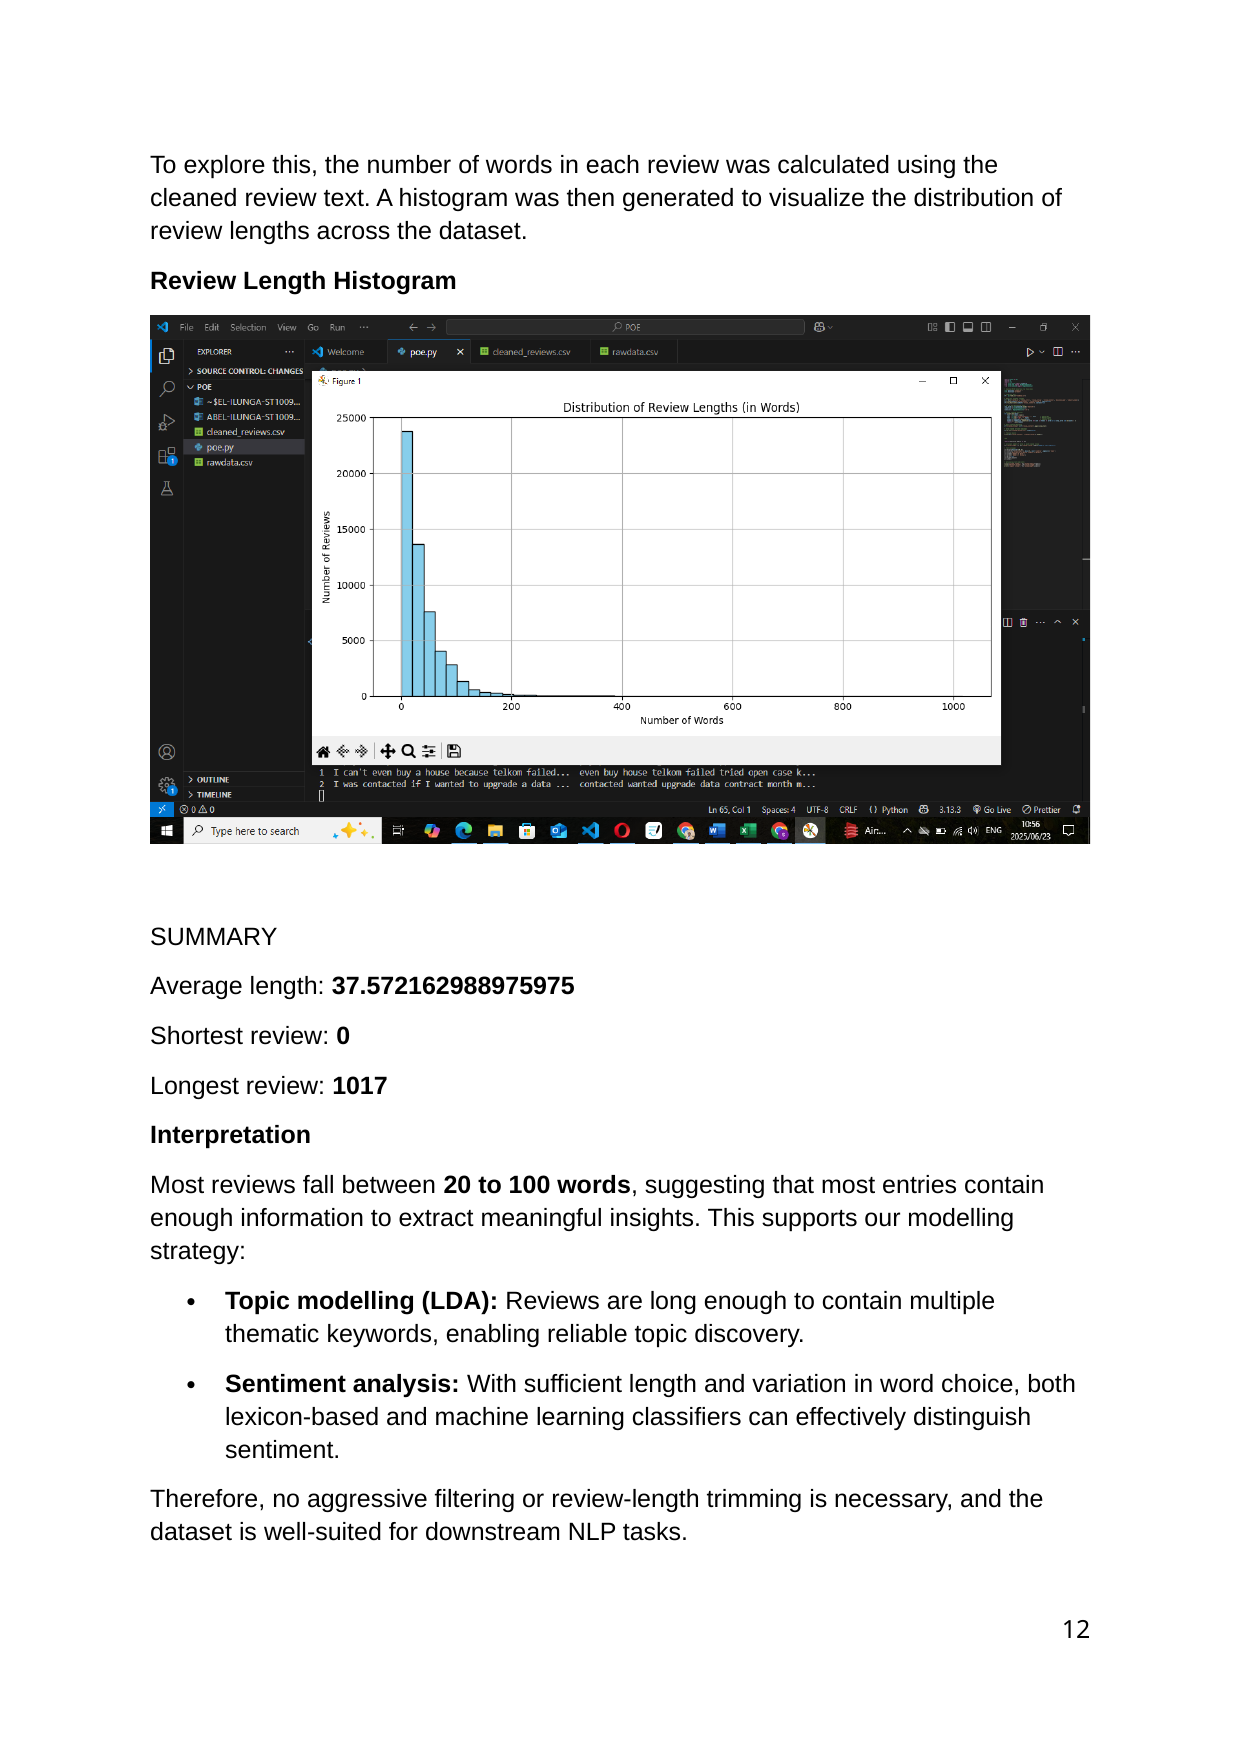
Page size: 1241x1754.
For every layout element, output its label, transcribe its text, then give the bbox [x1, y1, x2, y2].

list Topic modelling (LDA): Reviews are long enough to contain multiple thematic keywords, enabling reliable topic discovery. [187, 1286, 1090, 1348]
text Average length: 37.572162988975975 [150, 971, 1090, 1000]
text Most reviews fall between 20 to 100 words, suggesting that most entries contain enough information to extract meaningful insights. This supports our modelling strategy: [150, 1170, 1090, 1265]
text Therefore, no aggressive filtering or review-length trimming is necessary, and the dataset is well-suited for downstream NLP tasks. [150, 1484, 1090, 1546]
text Longest review: 1017 [150, 1071, 1090, 1099]
text SUMMARY [150, 922, 1090, 950]
picture [150, 315, 1091, 844]
text Shortest review: 0 [150, 1021, 1090, 1050]
list Sentiment analysis: With sufficient length and variation in word choice, both lexicon-based and machine learning classifiers can effectively distinguish sentiment. [187, 1368, 1090, 1463]
text Interpretation [150, 1120, 1090, 1149]
text To explore this, the number of words in each review was calculated using the cleaned review text. A histogram was then generated to visualize the distribution of review lengths across the dataset. [150, 150, 1090, 245]
text Review Length Histogram [150, 266, 1090, 294]
